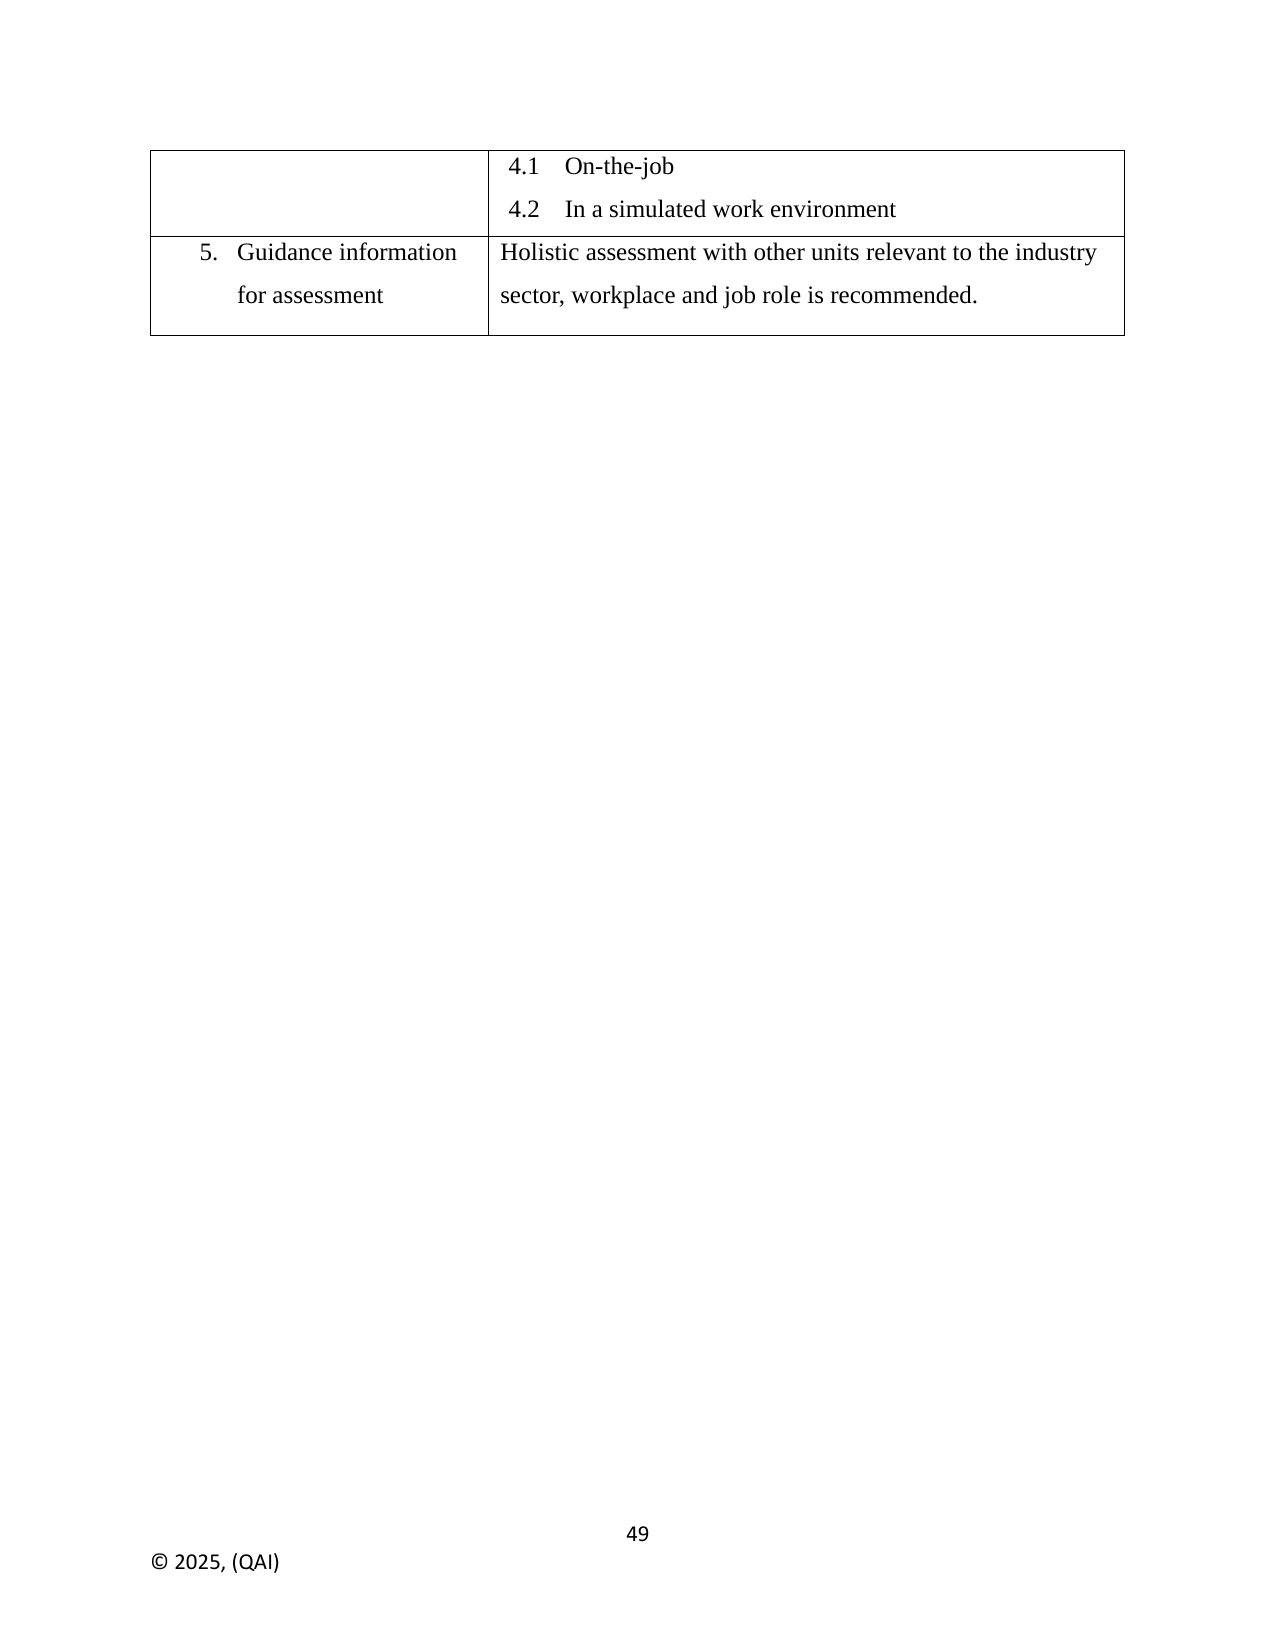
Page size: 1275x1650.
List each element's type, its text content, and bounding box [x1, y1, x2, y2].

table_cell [489, 151, 1124, 236]
table_cell Holistic assessment with other units relevant to the industry sector, workplace and job role is recommended. [489, 237, 1124, 334]
table_cell Guidance information for assessment [151, 237, 488, 334]
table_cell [151, 151, 488, 236]
